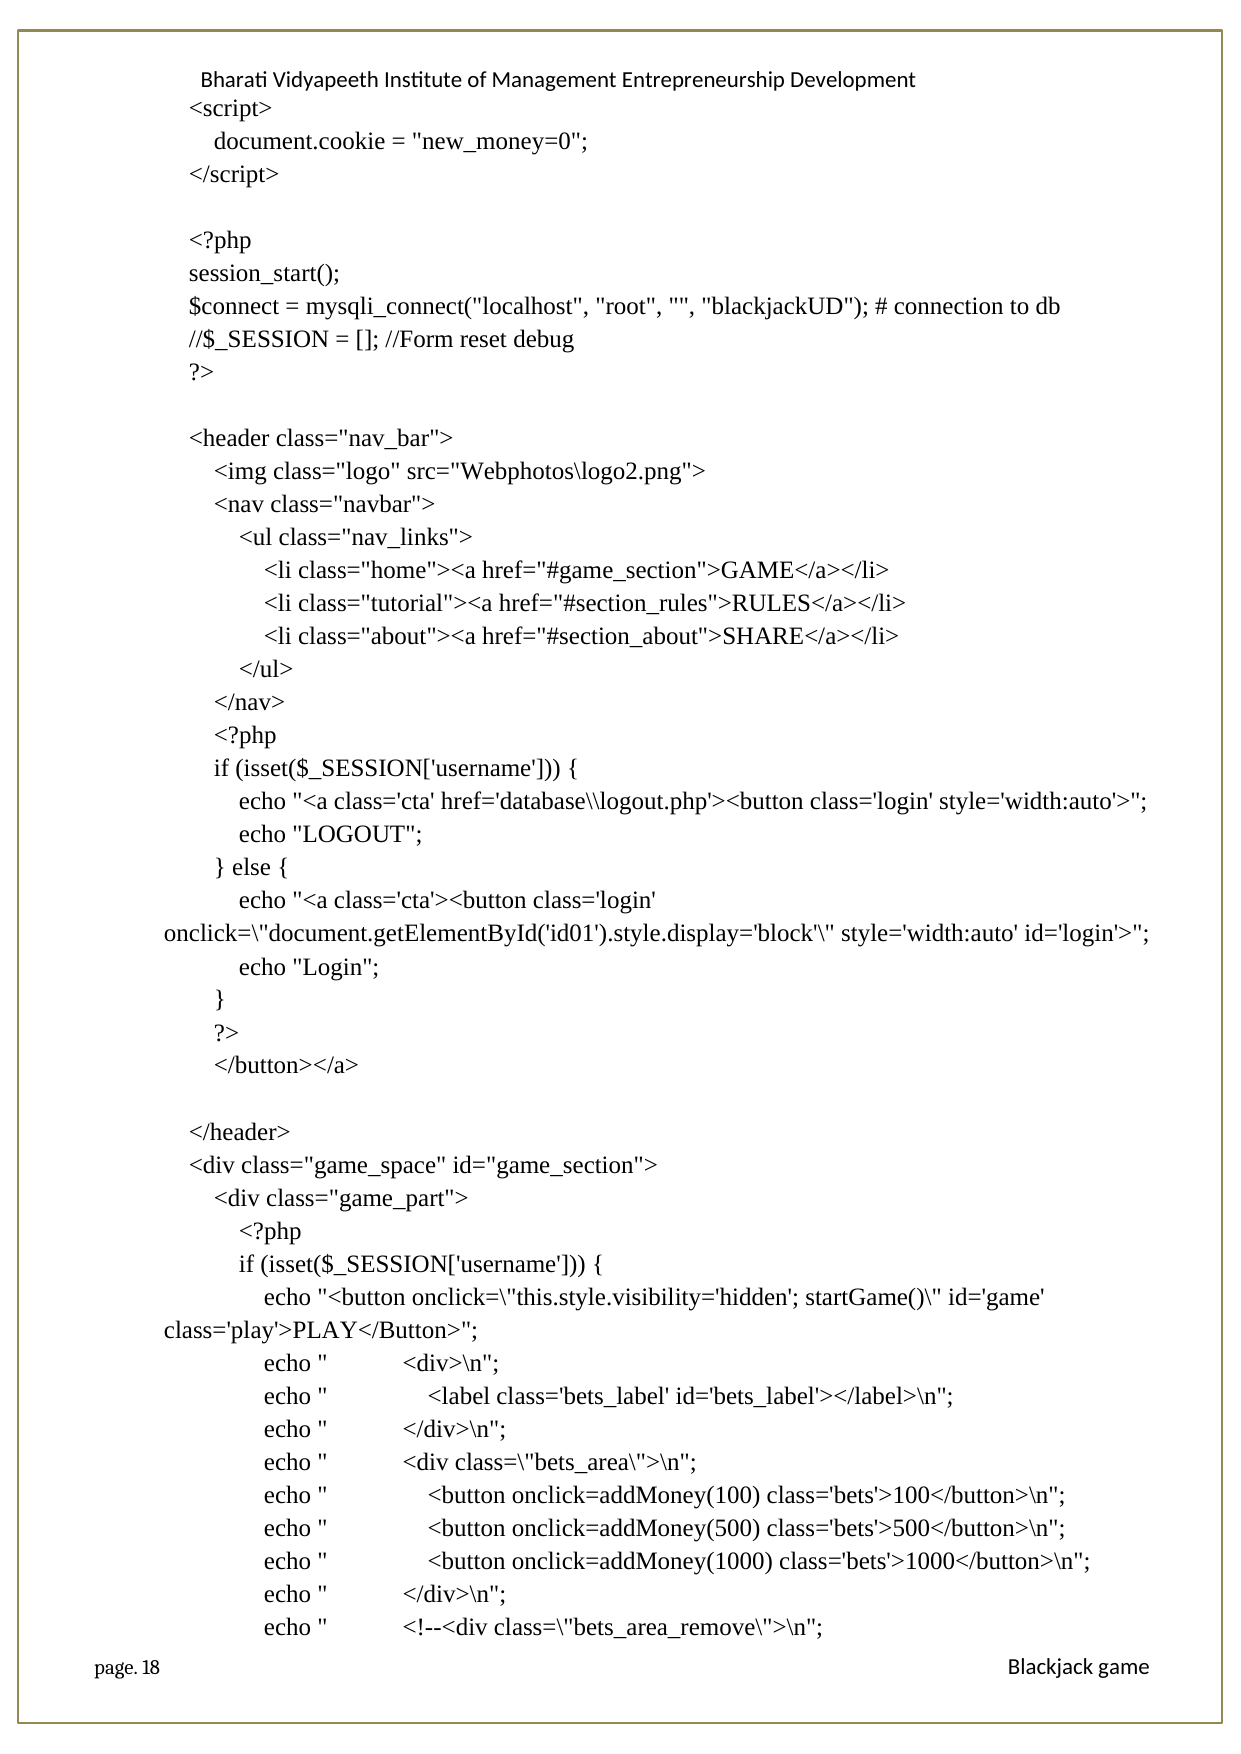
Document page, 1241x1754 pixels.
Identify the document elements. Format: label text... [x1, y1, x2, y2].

list </button></a> [164, 1051, 1166, 1079]
list } else { [164, 852, 1166, 881]
list <div class="game_part"> [164, 1183, 1166, 1211]
list document.cookie = "new_money=0"; [164, 126, 1166, 155]
list </header> [164, 1117, 1166, 1145]
list if (isset($_SESSION['username'])) { [164, 1249, 1166, 1277]
list echo " <button onclick=addMoney(1000) class='bets'>1000</button>\n"; [164, 1546, 1166, 1575]
list session_start(); [164, 258, 1166, 287]
list <li class="home"><a href="#game_section">GAME</a></li> [164, 555, 1166, 584]
list echo "LOGOUT"; [164, 819, 1166, 848]
list <?php [164, 1216, 1166, 1244]
list echo "<button onclick=\"this.style.visibility='hidden'; startGame()\" id='game' class='play'>PLAY</Button>"; [164, 1282, 1166, 1343]
list </ul> [164, 654, 1166, 683]
list </script> [164, 159, 1166, 188]
list if (isset($_SESSION['username'])) { [164, 753, 1166, 782]
list echo " <button onclick=addMoney(500) class='bets'>500</button>\n"; [164, 1513, 1166, 1542]
list //$_SESSION = []; //Form reset debug [164, 324, 1166, 353]
list <script> [164, 93, 1166, 122]
list echo " <div class=\"bets_area\">\n"; [164, 1447, 1166, 1476]
list ?> [164, 1018, 1166, 1046]
list <img class="logo" src="Webphotos\logo2.png"> [164, 456, 1166, 485]
list <li class="tutorial"><a href="#section_rules">RULES</a></li> [164, 588, 1166, 617]
list echo " <label class='bets_label' id='bets_label'></label>\n"; [164, 1381, 1166, 1409]
list ?> [164, 357, 1166, 386]
list echo "<a class='cta'><button class='login' onclick=\"document.getElementById('id01').style.display='block'\" style='width:auto' id='login'>"; [164, 886, 1166, 947]
list <ul class="nav_links"> [164, 522, 1166, 551]
list <div class="game_space" id="game_section"> [164, 1150, 1166, 1178]
list echo "Login"; [164, 952, 1166, 980]
list echo "<a class='cta' href='database\\logout.php'><button class='login' style='width:auto'>"; [164, 786, 1166, 815]
list </nav> [164, 687, 1166, 716]
list <li class="about"><a href="#section_about">SHARE</a></li> [164, 621, 1166, 650]
list echo " <div>\n"; [164, 1348, 1166, 1377]
list <?php [164, 225, 1166, 254]
list echo " <button onclick=addMoney(100) class='bets'>100</button>\n"; [164, 1480, 1166, 1509]
list } [164, 984, 1166, 1013]
list echo " </div>\n"; [164, 1414, 1166, 1443]
list <?php [164, 720, 1166, 749]
list <header class="nav_bar"> [164, 423, 1166, 452]
list echo " </div>\n"; [164, 1579, 1166, 1608]
list echo " <!--<div class=\"bets_area_remove\">\n"; [164, 1612, 1166, 1641]
list <nav class="navbar"> [164, 489, 1166, 518]
list $connect = mysqli_connect("localhost", "root", "", "blackjackUD"); # connection to db [164, 291, 1166, 320]
